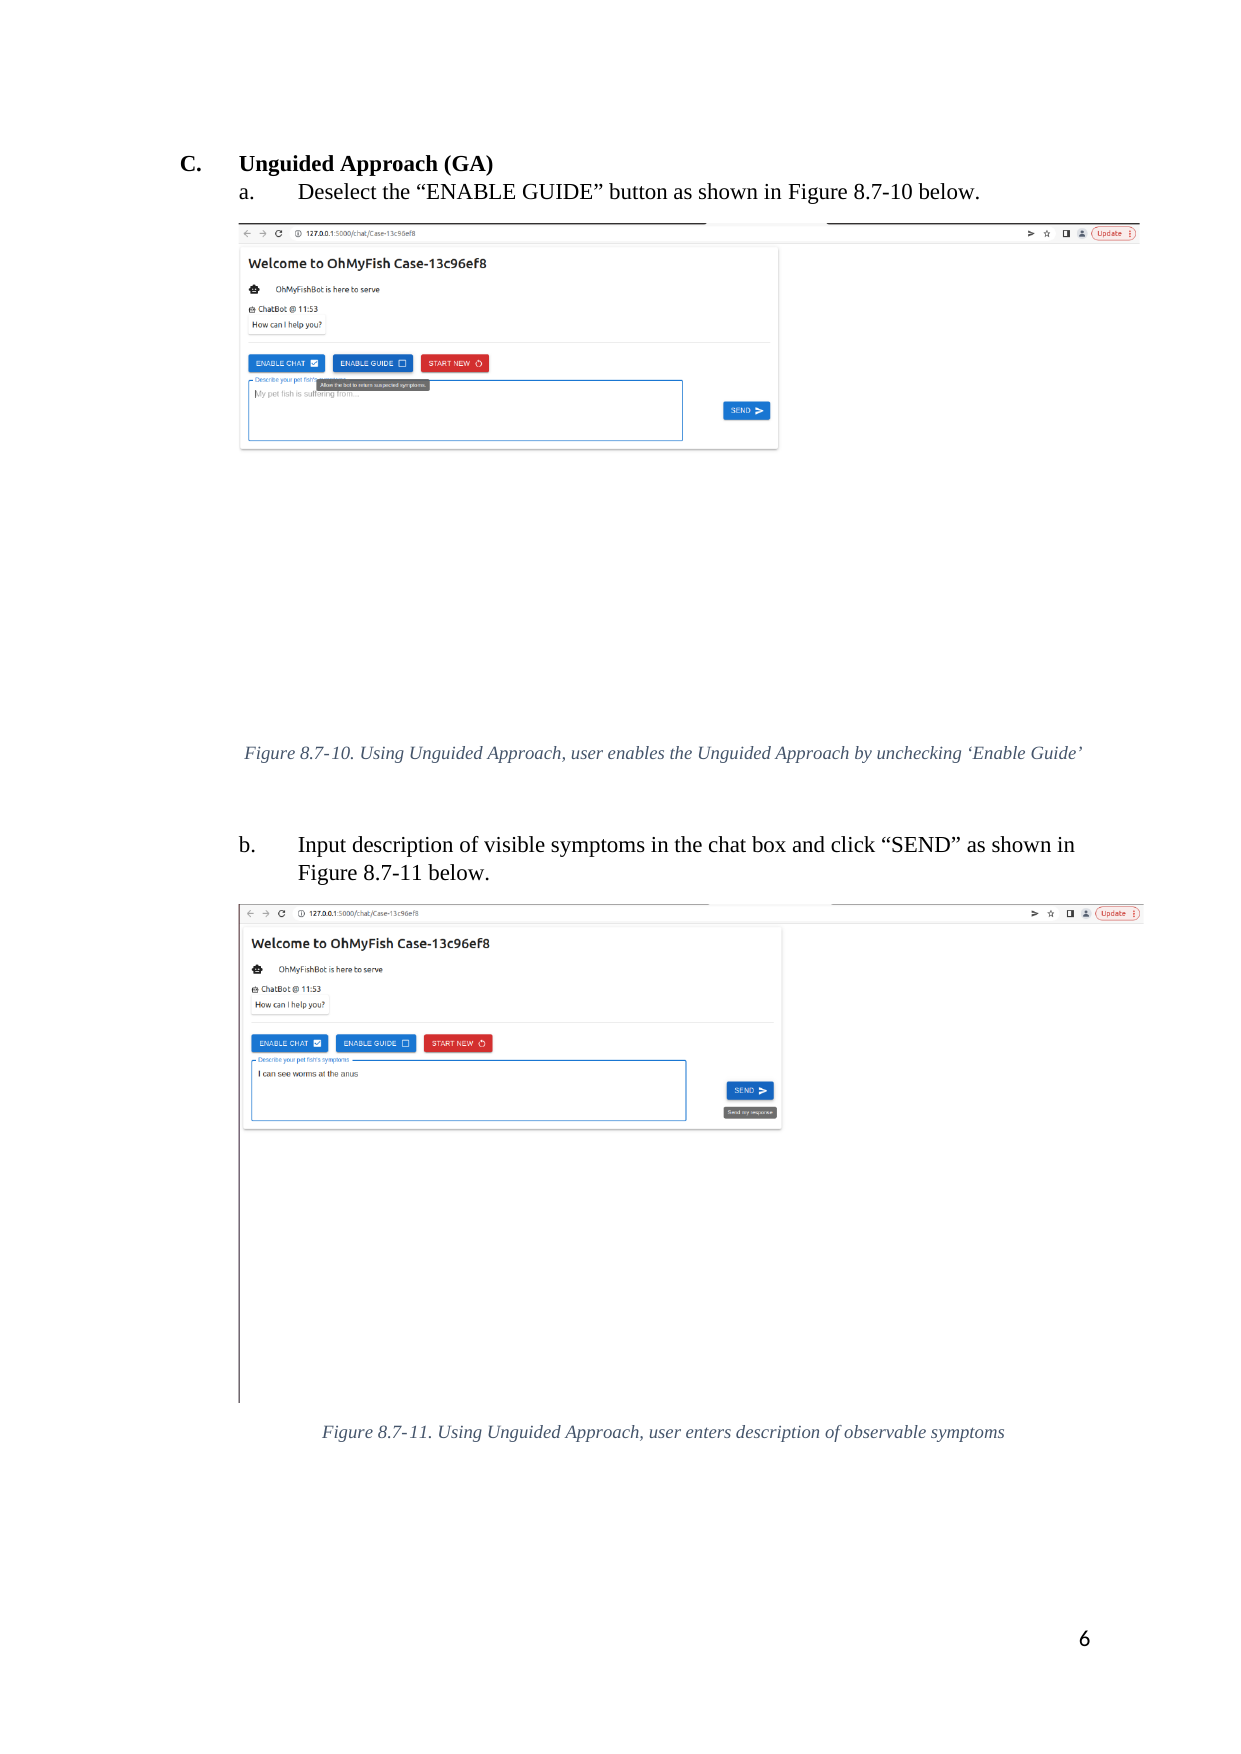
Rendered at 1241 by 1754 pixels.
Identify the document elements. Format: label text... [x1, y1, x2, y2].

list Input description of visible symptoms in the chat box and click “SEND” as shown in Figure 8.7-11 below. [239, 831, 1090, 886]
list Deselect the “ENABLE GUIDE” button as shown in Figure 8.7-10 below. [239, 178, 1090, 205]
picture [238, 223, 1140, 723]
list Unguided Approach (GA) [179, 150, 1090, 176]
picture [238, 904, 1144, 1403]
text Figure 8.7-11. Using Unguided Approach, user enters description of observable symptoms [239, 1421, 1090, 1443]
text Figure 8.7-10. Using Unguided Approach, user enables the Unguided Approach by unchecking ‘Enable Guide’ [239, 742, 1090, 763]
